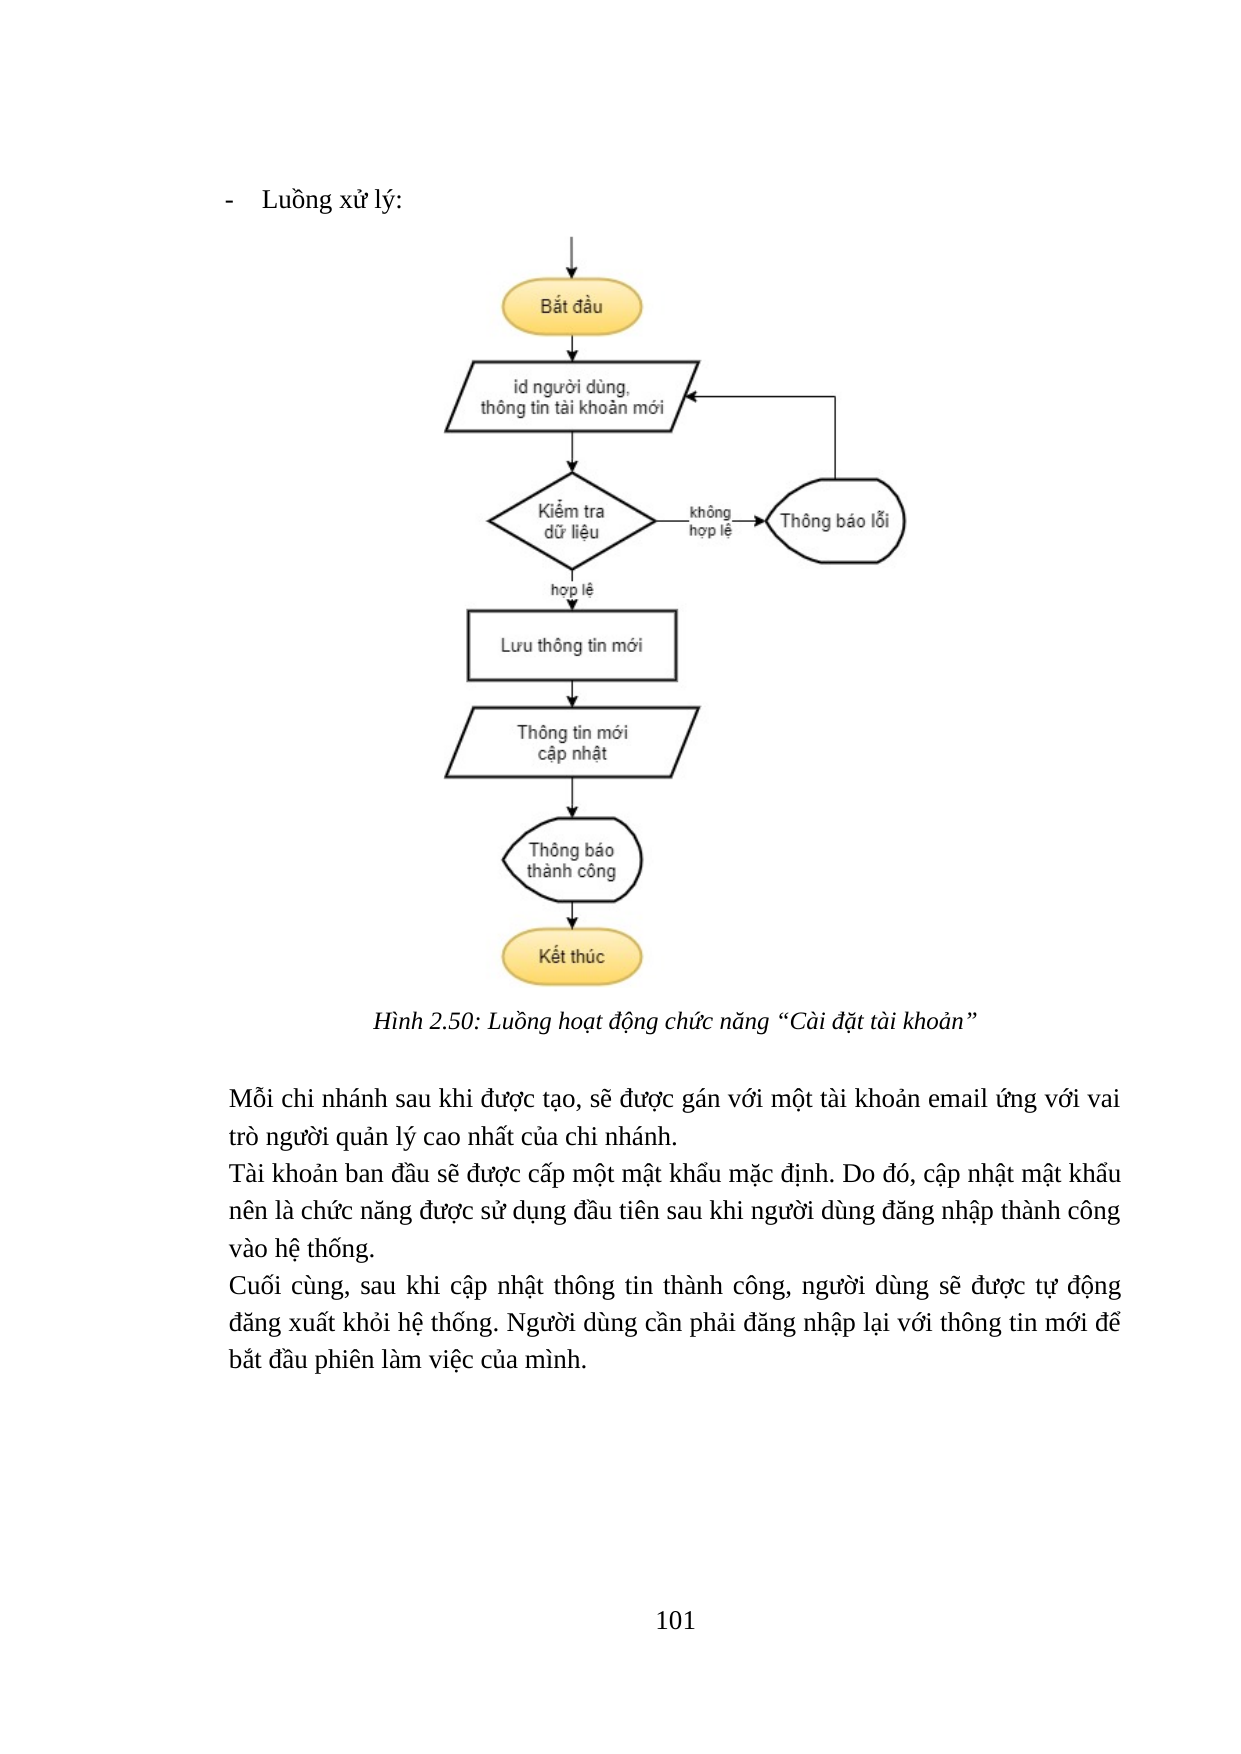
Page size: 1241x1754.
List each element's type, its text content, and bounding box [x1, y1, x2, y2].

text Hình 2.50: Luồng hoạt động chức năng “Cài đặt tài khoản” [229, 1006, 1122, 1035]
list Luồng xử lý: [224, 183, 1122, 214]
text Tài khoản ban đầu sẽ được cấp một mật khẩu mặc định. Do đó, cập nhật mật khẩu nên là chức năng được sử dụng đầu tiên sau khi người dùng đăng nhập thành công vào hệ thống. [229, 1157, 1122, 1263]
text Mỗi chi nhánh sau khi được tạo, sẽ được gán với một tài khoản email ứng với vai trò người quản lý cao nhất của chi nhánh. [229, 1083, 1122, 1151]
picture [443, 227, 908, 988]
text Cuối cùng, sau khi cập nhật thông tin thành công, người dùng sẽ được tự động đăng xuất khỏi hệ thống. Người dùng cần phải đăng nhập lại với thông tin mới để bắt đầu phiên làm việc của mình. [229, 1269, 1122, 1375]
